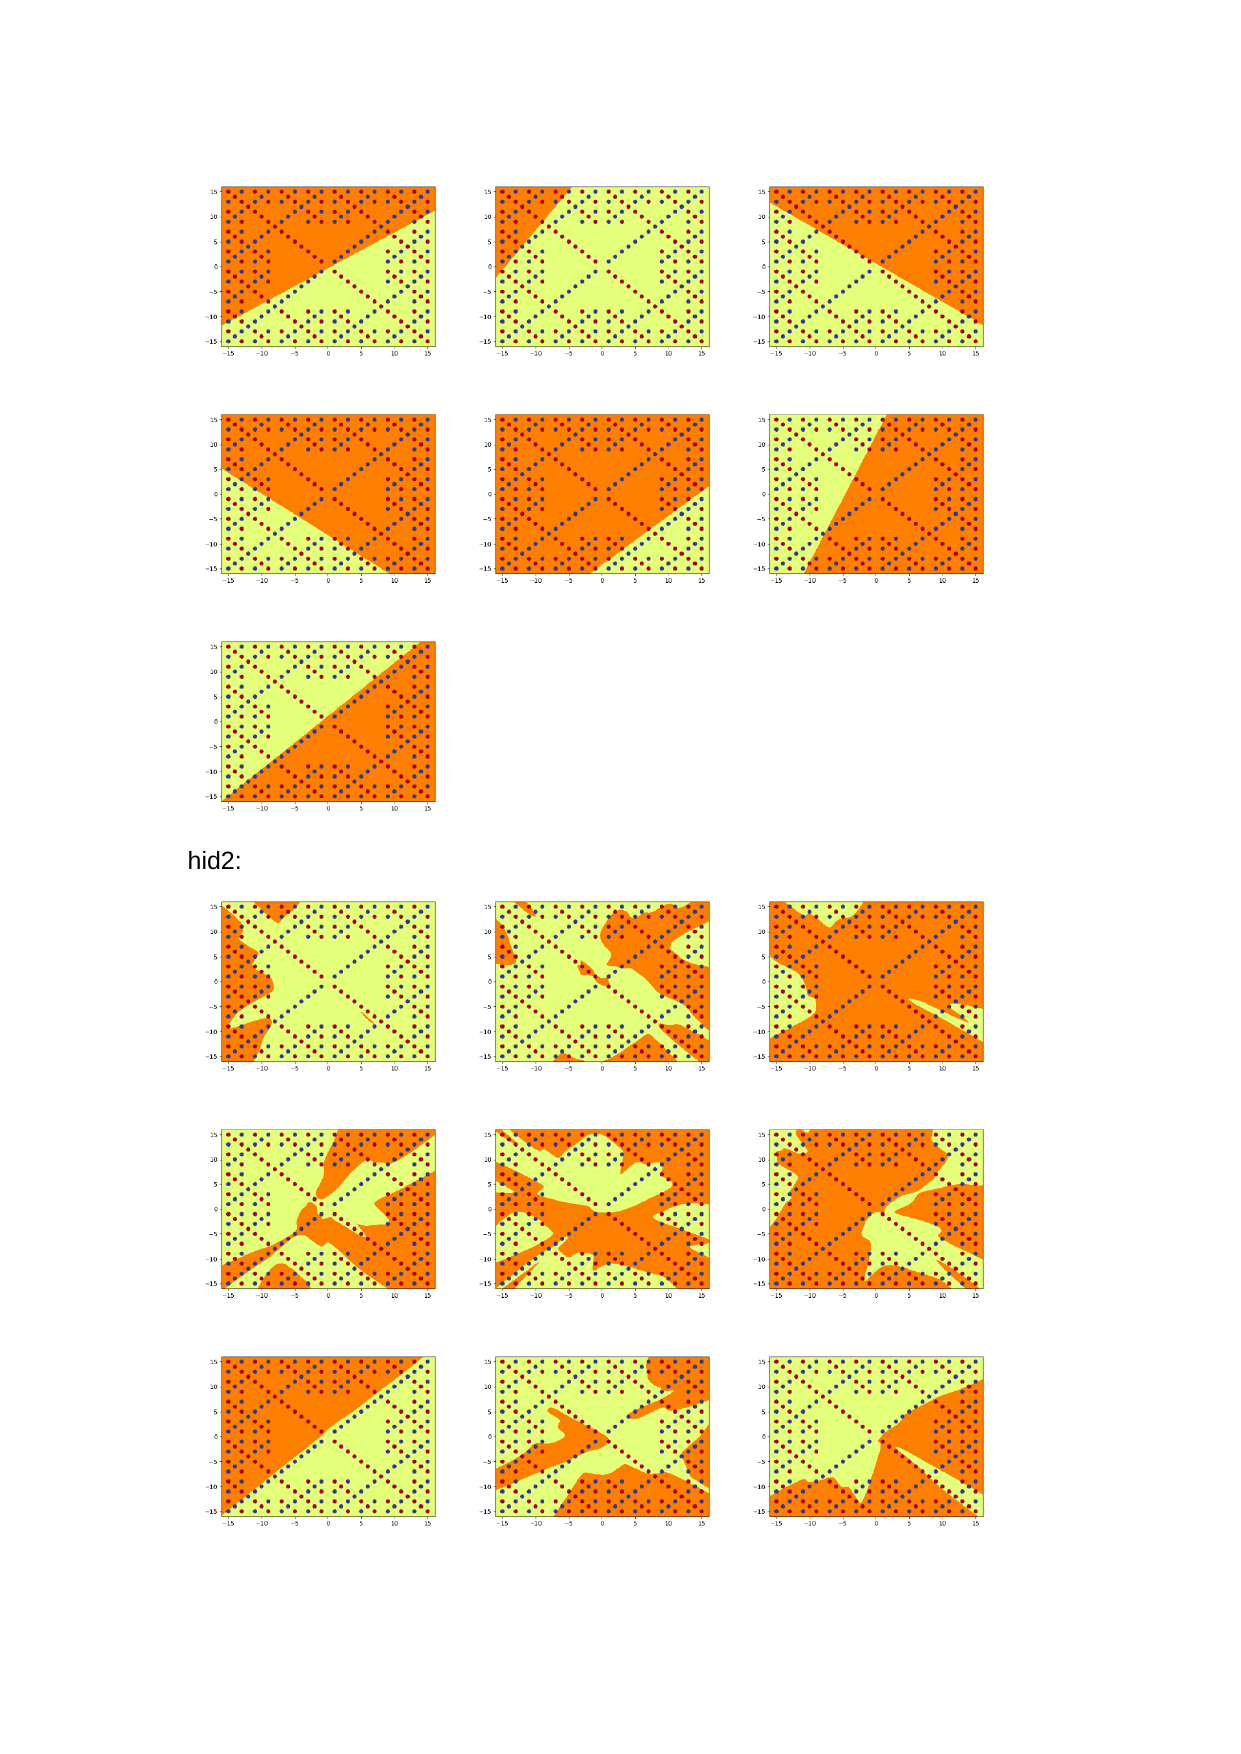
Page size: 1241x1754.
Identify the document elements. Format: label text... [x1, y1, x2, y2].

picture [187, 162, 1010, 369]
picture [187, 617, 462, 824]
picture [187, 389, 1010, 596]
picture [187, 877, 1010, 1084]
picture [187, 1104, 1010, 1311]
text hid2: [187, 844, 1053, 877]
picture [187, 1332, 1010, 1539]
